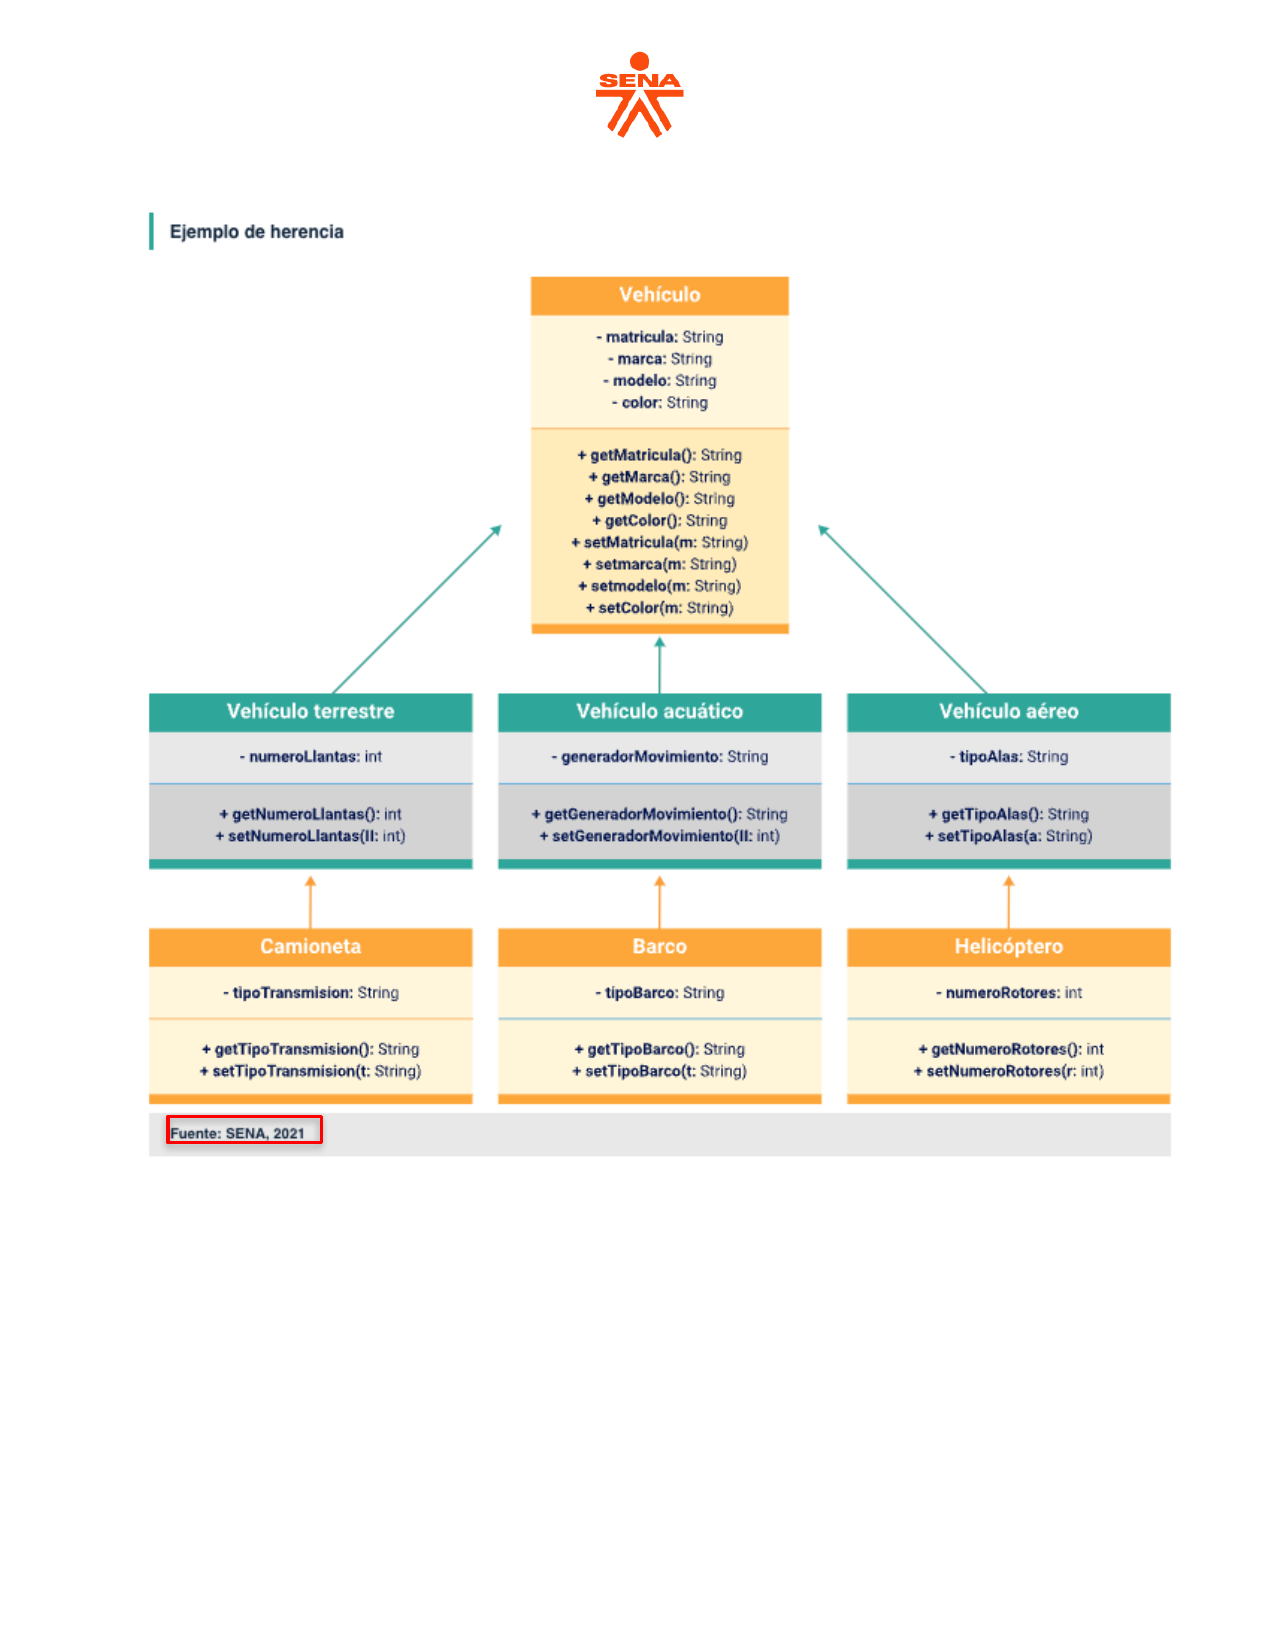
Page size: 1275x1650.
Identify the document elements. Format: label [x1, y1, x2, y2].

picture [118, 177, 1222, 1179]
picture [585, 48, 690, 142]
